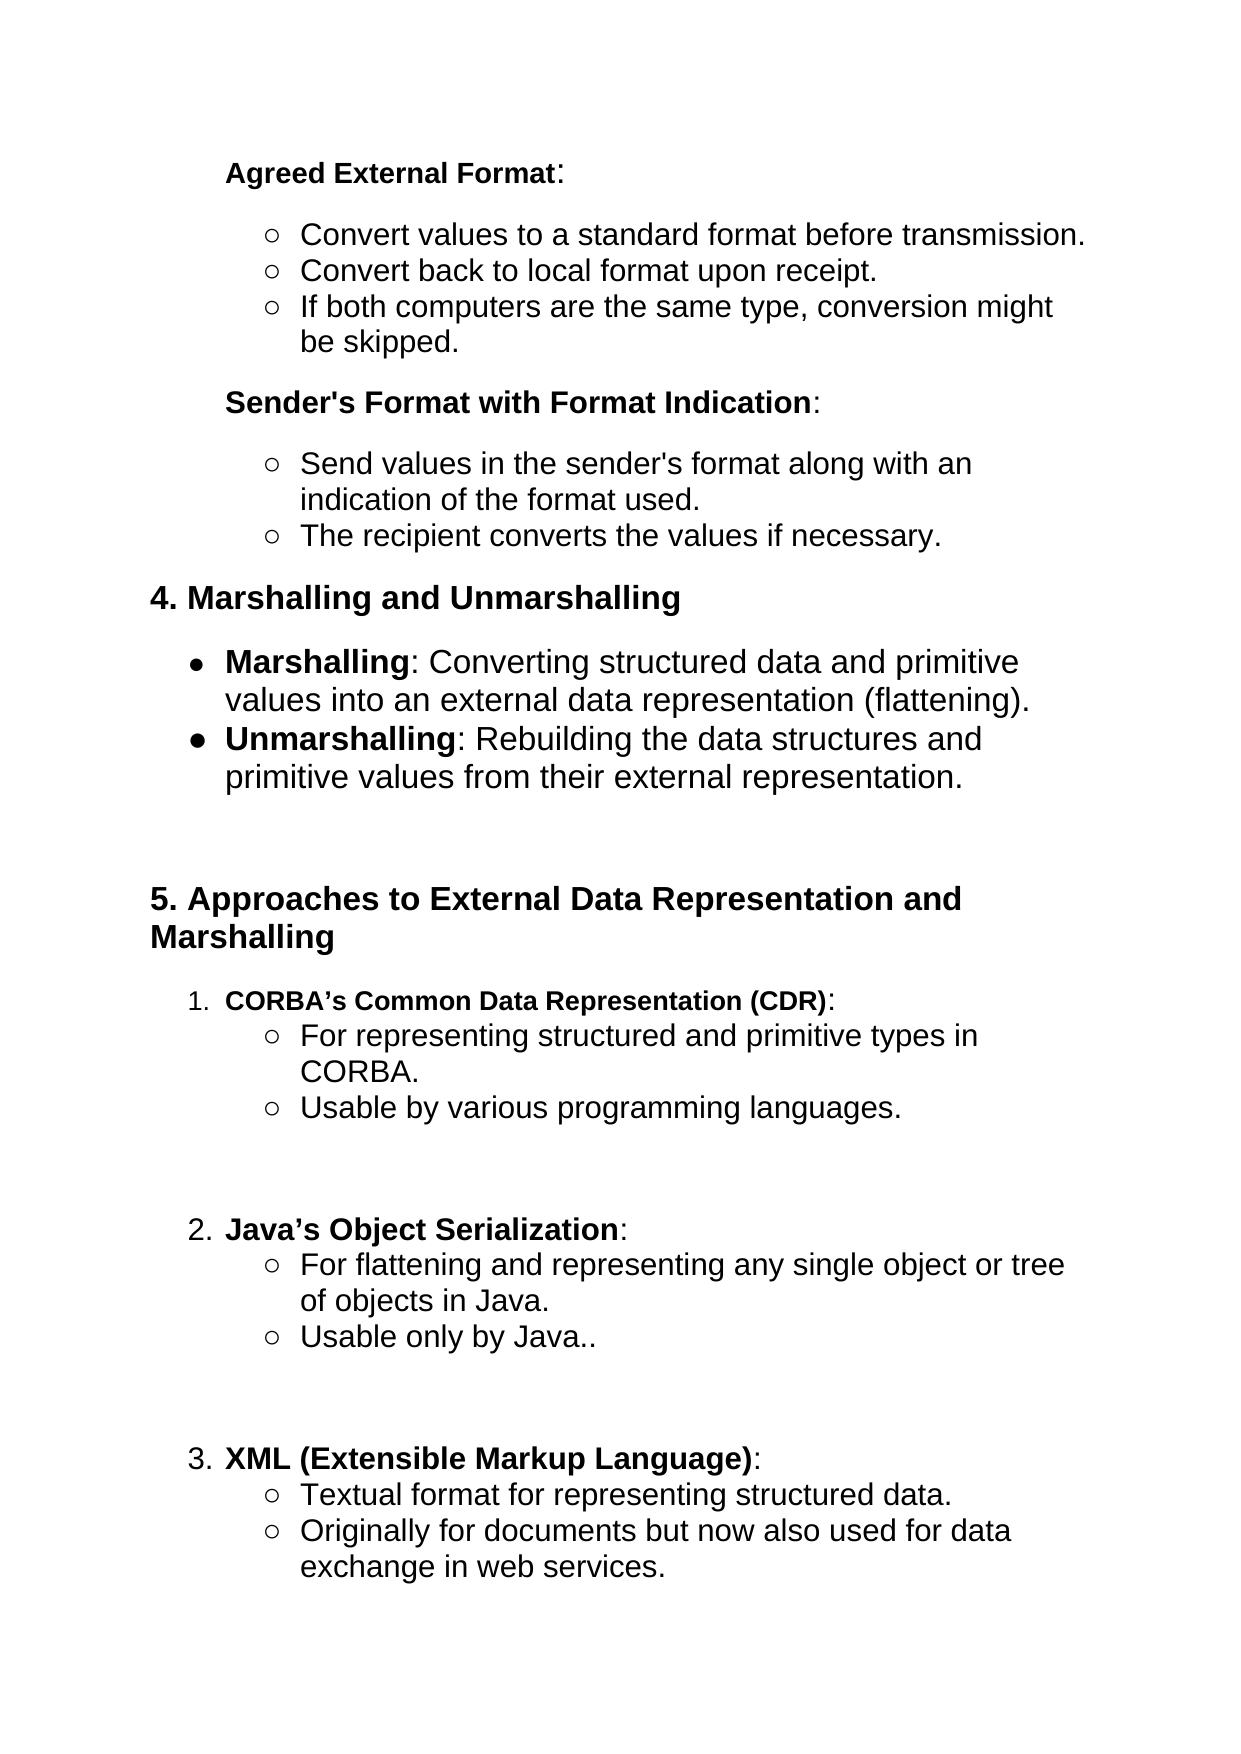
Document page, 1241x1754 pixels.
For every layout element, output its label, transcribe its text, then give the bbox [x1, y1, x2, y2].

list XML (Extensible Markup Language): [187, 1440, 1090, 1476]
list Send values in the sender's format along with an indication of the format used. [262, 445, 1090, 517]
list Java’s Object Serialization: [187, 1211, 1090, 1246]
list For representing structured and primitive types in CORBA. [262, 1017, 1090, 1089]
list Unmarshalling: Rebuilding the data structures and primitive values from their external representation. [187, 718, 1090, 795]
list The recipient converts the values if necessary. [262, 517, 1090, 553]
list Originally for documents but now also used for data exchange in web services. [262, 1512, 1090, 1584]
list Textual format for representing structured data. [262, 1476, 1090, 1512]
list Usable by various programming languages. [262, 1089, 1090, 1124]
list For flattening and representing any single object or tree of objects in Java. [262, 1246, 1090, 1318]
list Usable only by Java.. [262, 1318, 1090, 1354]
list Marshalling: Converting structured data and primitive values into an external data representation (flattening). [187, 642, 1090, 718]
list Convert back to local format upon receipt. [262, 252, 1090, 288]
list CORBA’s Common Data Representation (CDR): [187, 981, 1090, 1017]
text Agreed External Format: [225, 150, 1090, 191]
list If both computers are the same type, conversion might be skipped. [262, 288, 1090, 359]
subtitle 4. Marshalling and Unmarshalling [150, 578, 1090, 617]
list Convert values to a standard format before transmission. [262, 216, 1090, 252]
subtitle 5. Approaches to External Data Representation and Marshalling [150, 879, 1090, 956]
text Sender's Format with Format Indication: [225, 384, 1090, 420]
